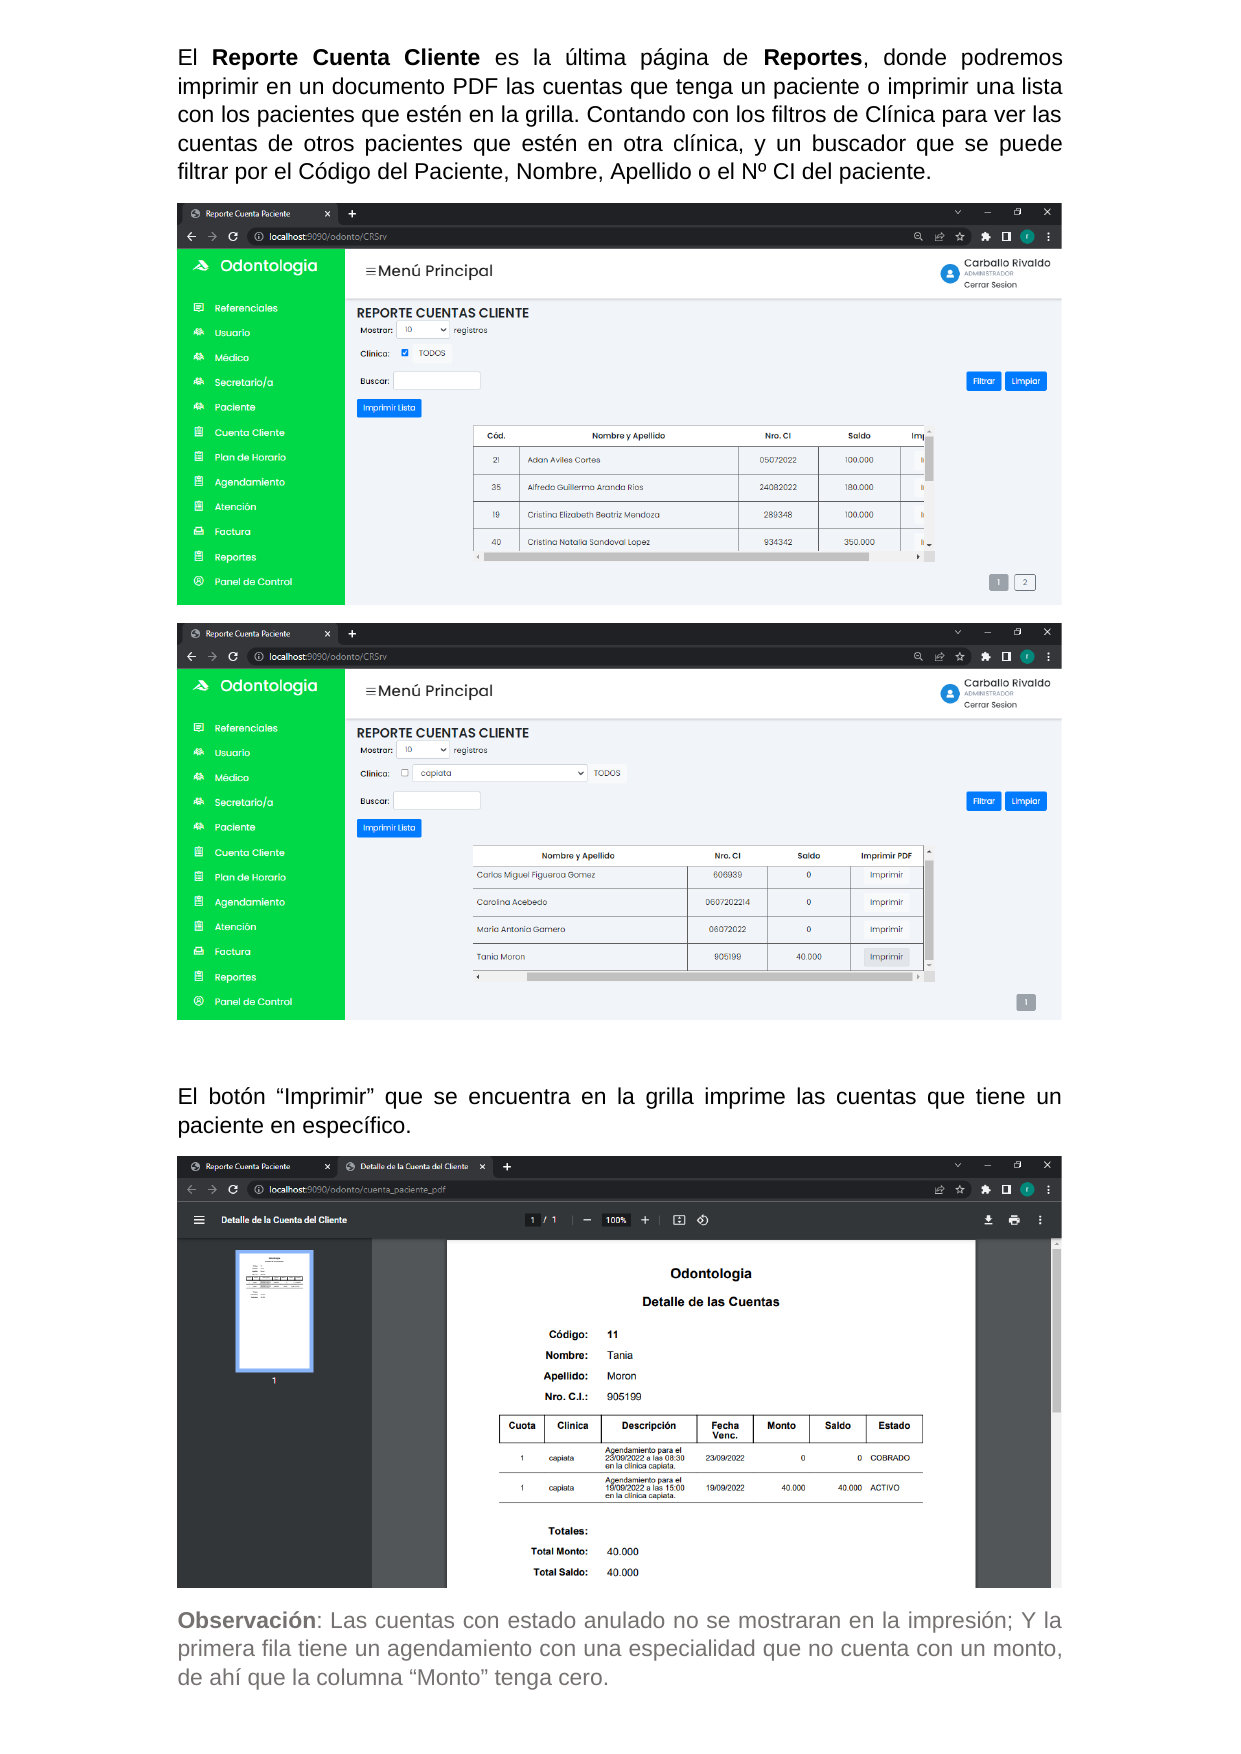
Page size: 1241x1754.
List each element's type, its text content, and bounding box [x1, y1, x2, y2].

text El botón “Imprimir” que se encuentra en la grilla imprime las cuentas que tiene un paciente en específico. [177, 1083, 1063, 1138]
picture [177, 203, 1062, 605]
text Observación: Las cuentas con estado anulado no se mostraran en la impresión; Y la primera fila tiene un agendamiento con una especialidad que no cuenta con un monto, de ahí que la columna “Monto” tenga cero. [177, 1607, 1063, 1690]
text El Reporte Cuenta Cliente es la última página de Reportes, donde podremos imprimir en un documento PDF las cuentas que tenga un paciente o imprimir una lista con los pacientes que estén en la grilla. Contando con los filtros de Clínica para ver las cuentas de otros pacientes que estén en otra clínica, y un buscador que se puede filtrar por el Código del Paciente, Nombre, Apellido o el Nº CI del paciente. [177, 44, 1063, 184]
picture [177, 1156, 1062, 1588]
picture [177, 623, 1062, 1020]
